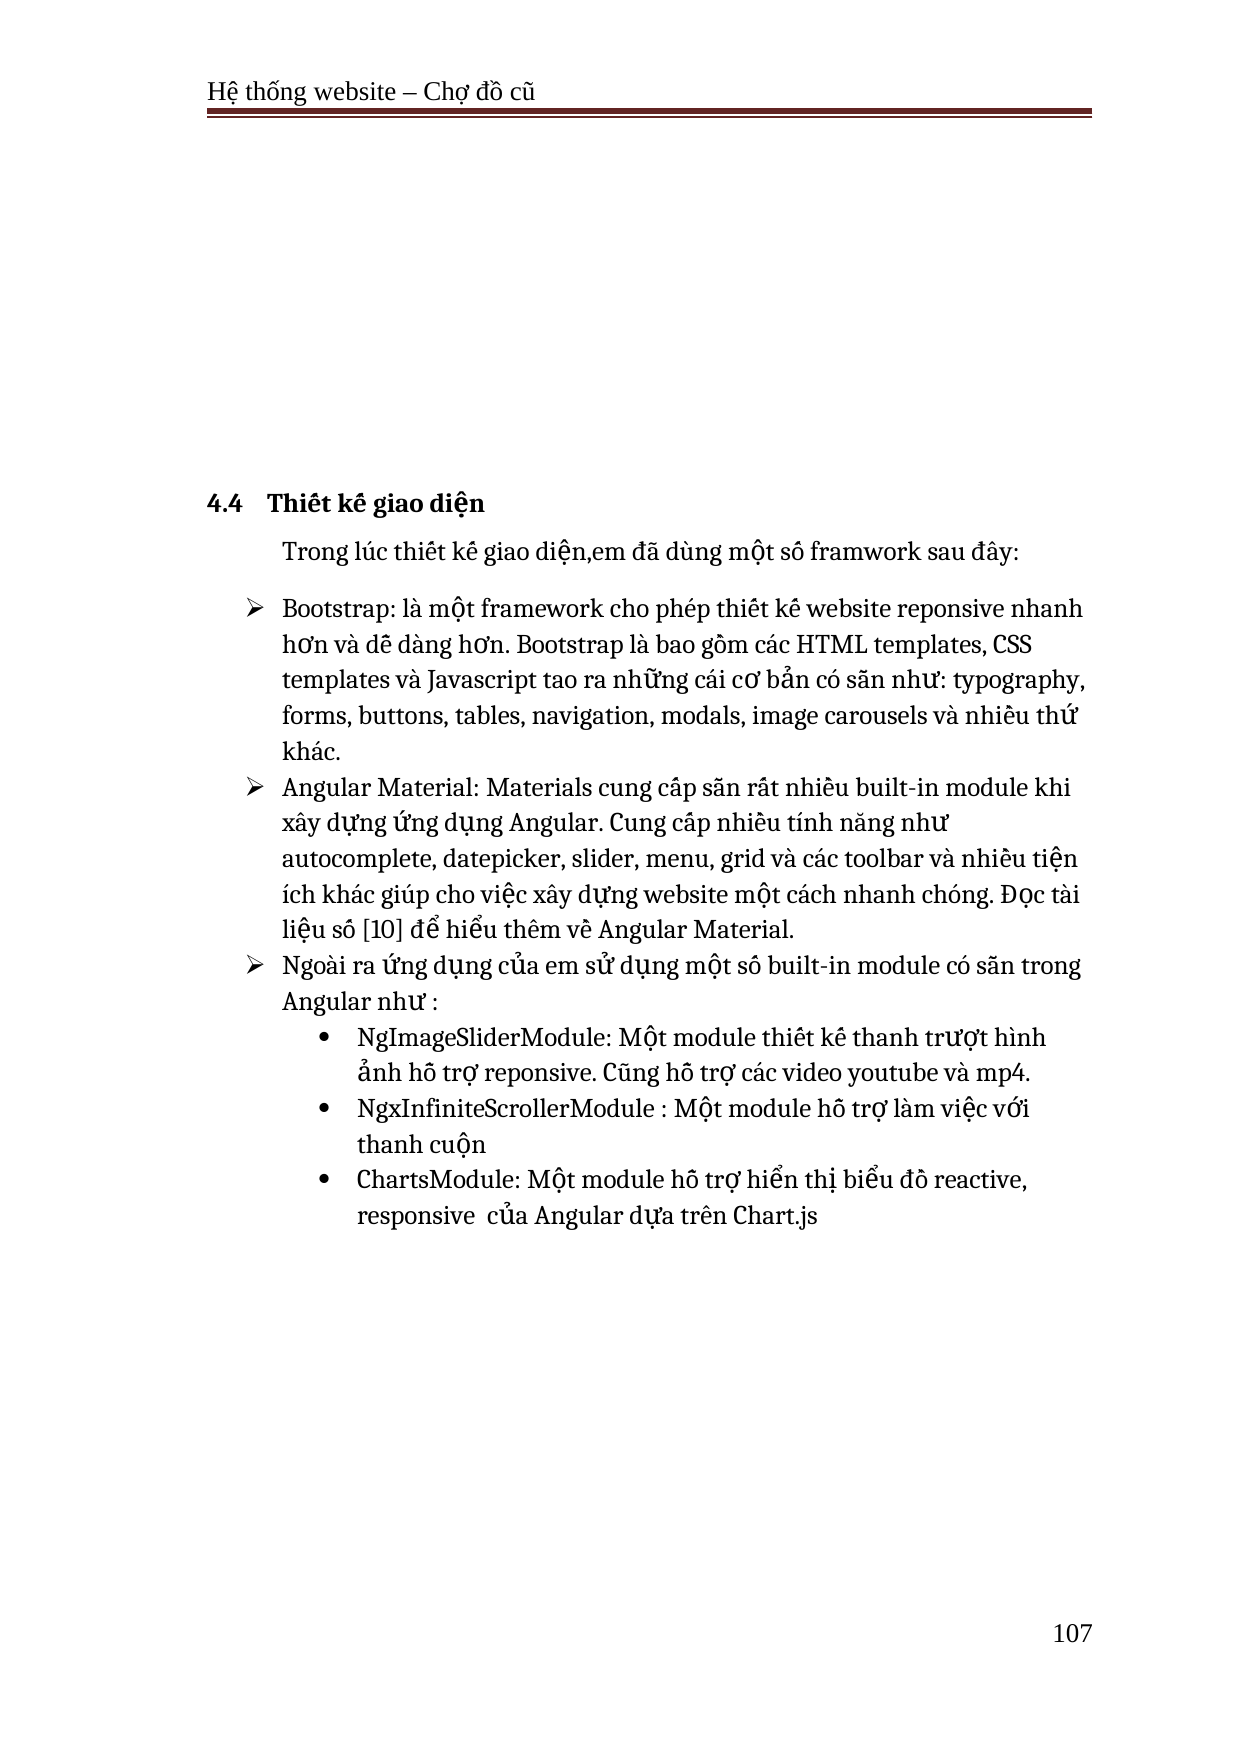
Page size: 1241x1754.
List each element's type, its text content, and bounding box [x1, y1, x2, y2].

list ChartsModule: Một module hỗ trợ hiển thị biểu đồ reactive, responsive của Angular dựa trên Chart.js [319, 1164, 1092, 1231]
list NgxInfiniteScrollerModule : Một module hỗ trợ làm việc với thanh cuộn [319, 1093, 1092, 1160]
list Ngoài ra ứng dụng của em sử dụng một số built-in module có sẵn trong Angular như : [244, 950, 1092, 1017]
list Angular Material: Materials cung cấp sẵn rất nhiều built-in module khi xây dựng ứng dụng Angular. Cung cấp nhiều tính năng như autocomplete, datepicker, slider, menu, grid và các toolbar và nhiều tiện ích khác giúp cho việc xây dựng website một cách nhanh chóng. Đọc tài liệu số để hiểu thêm về Angular Material. [244, 772, 1092, 946]
subtitle Thiết kế giao diện [207, 488, 1092, 519]
text Trong lúc thiết kế giao diện,em đã dùng một số framwork sau đây: [207, 536, 1092, 567]
list Bootstrap: là một framework cho phép thiết kế website reponsive nhanh hơn và dễ dàng hơn. Bootstrap là bao gồm các HTML templates, CSS templates và Javascript tao ra những cái cơ bản có sẵn như: typography, forms, buttons, tables, navigation, modals, image carousels và nhiều thứ khác. [244, 593, 1092, 767]
list NgImageSliderModule: Một module thiết kế thanh trượt hình ảnh hỗ trợ reponsive. Cũng hỗ trợ các video youtube và mp4. [319, 1022, 1092, 1088]
